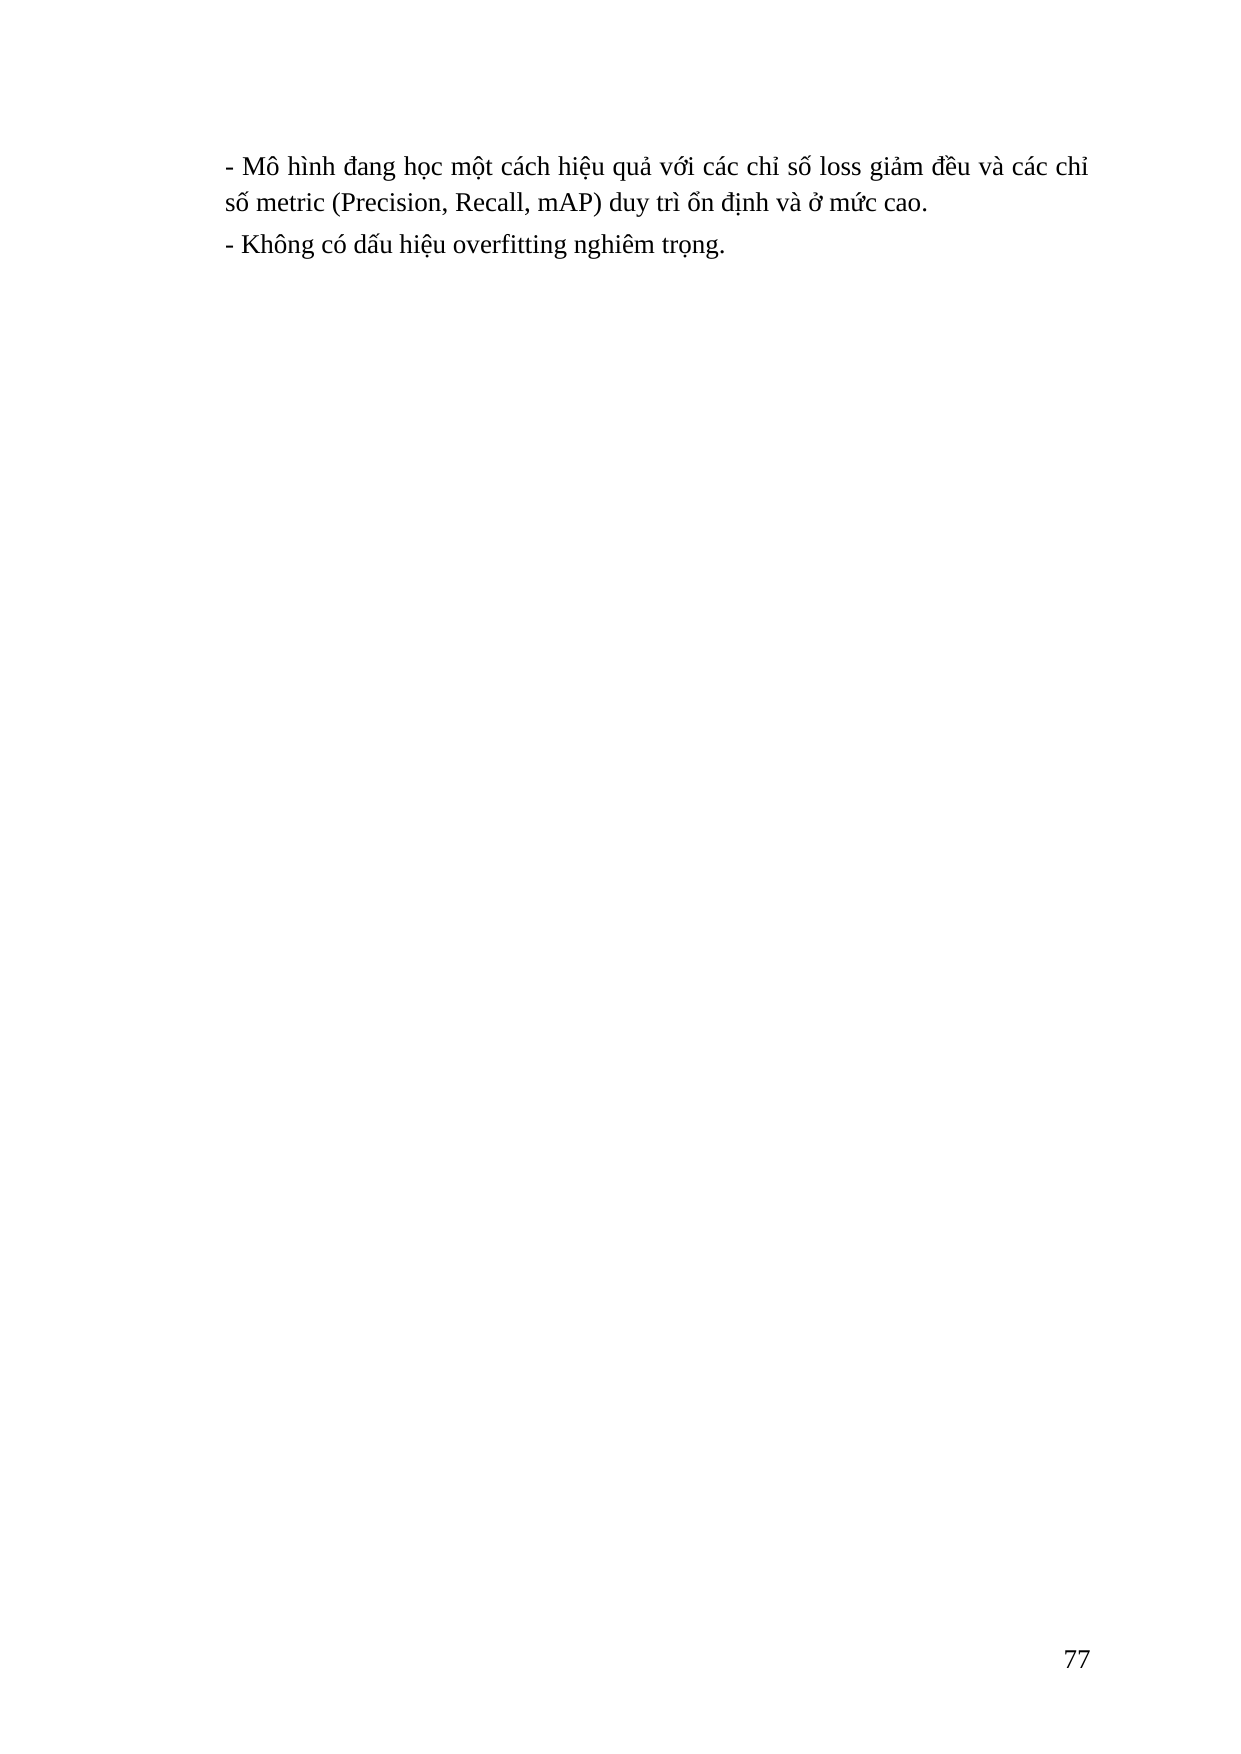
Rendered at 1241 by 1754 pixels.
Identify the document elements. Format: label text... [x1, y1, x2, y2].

text - Không có dấu hiệu overfitting nghiêm trọng. [225, 228, 1090, 259]
text - Mô hình đang học một cách hiệu quả với các chỉ số loss giảm đều và các chỉ số metric (Precision, Recall, mAP) duy trì ổn định và ở mức cao. [225, 150, 1090, 217]
